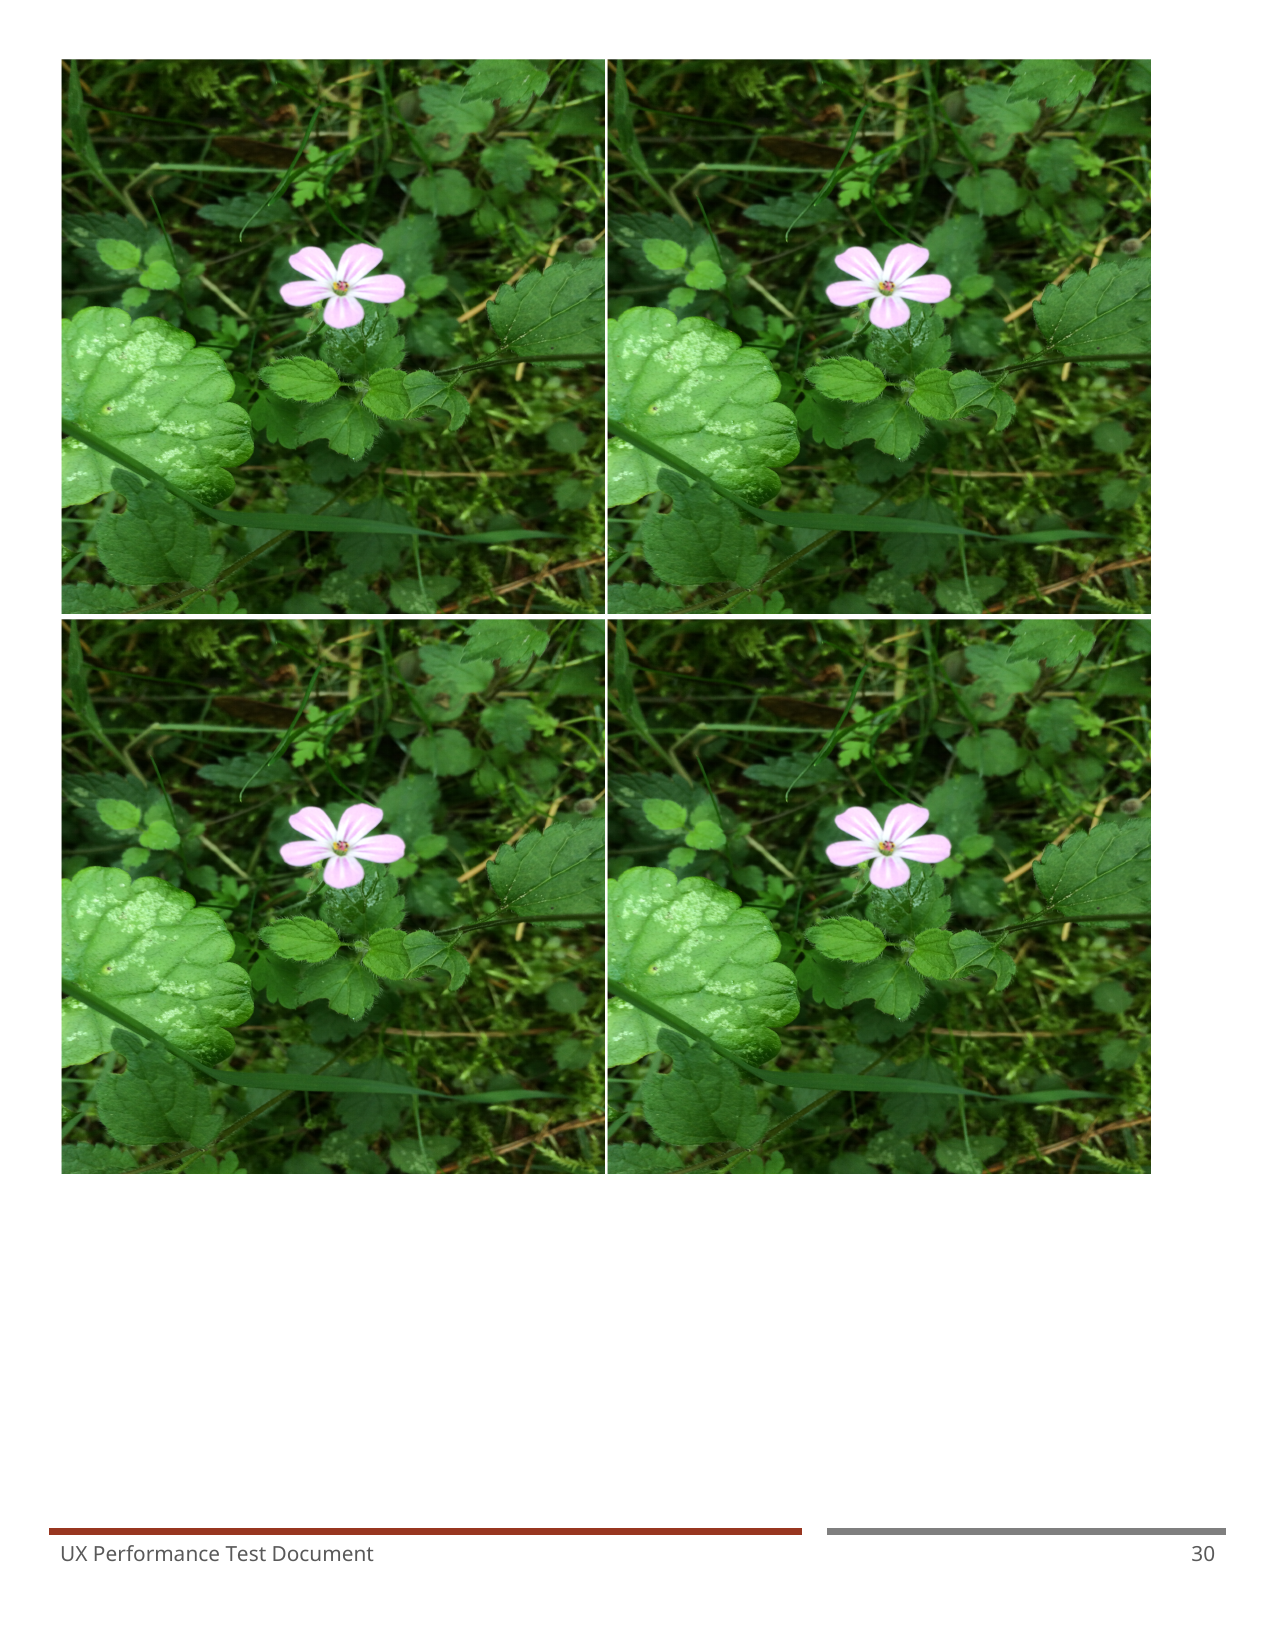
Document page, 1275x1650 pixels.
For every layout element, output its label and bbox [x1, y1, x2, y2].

picture [608, 620, 1151, 1174]
picture [62, 60, 605, 614]
picture [62, 620, 605, 1174]
picture [608, 60, 1151, 614]
